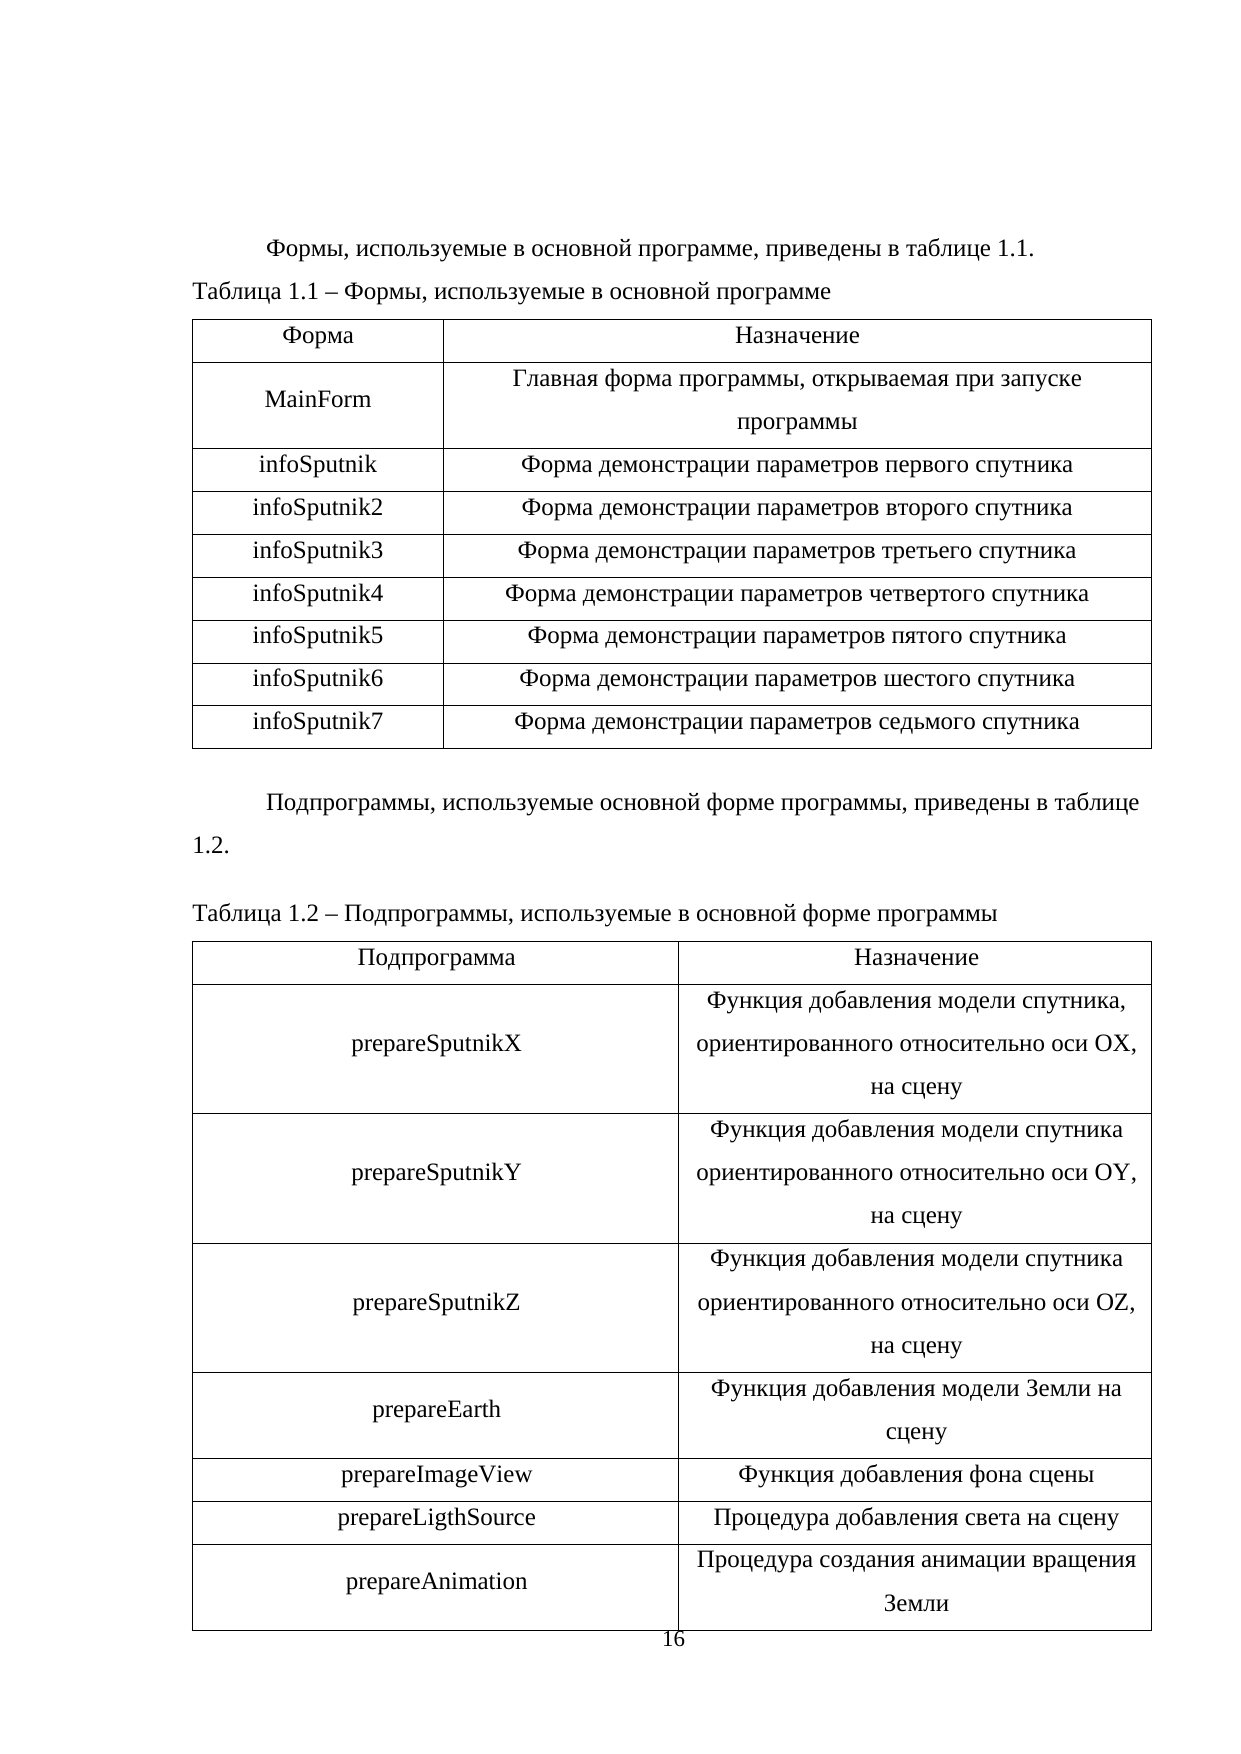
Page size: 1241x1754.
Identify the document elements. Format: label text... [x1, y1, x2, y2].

table_cell Форма демонстрации параметров четвертого спутника [444, 578, 1151, 619]
table_cell Форма демонстрации параметров второго спутника [444, 492, 1151, 534]
table_cell infoSputnik3 [193, 535, 443, 577]
table_cell infoSputnik2 [193, 492, 443, 534]
table_cell Функция добавления модели Земли на сцену [679, 1373, 1151, 1458]
table_cell infoSputnik5 [193, 621, 443, 662]
table_header Подпрограмма [193, 942, 678, 984]
table_cell Функция добавления фона сцены [679, 1459, 1151, 1501]
table_cell Форма демонстрации параметров третьего спутника [444, 535, 1151, 577]
table_cell prepareLigthSource [193, 1502, 678, 1543]
table_header Назначение [444, 320, 1151, 362]
table_cell prepareSputnikZ [193, 1244, 678, 1372]
text Таблица 1.1 – Формы, используемые в основной программе [192, 276, 1152, 304]
table_cell Процедура добавления света на сцену [679, 1502, 1151, 1543]
table_header Назначение [679, 942, 1151, 984]
table_cell Функция добавления модели спутника ориентированного относительно оси OZ, на сцену [679, 1244, 1151, 1372]
text Таблица 1.2 – Подпрограммы, используемые в основной форме программы [192, 898, 1152, 927]
table_cell Форма демонстрации параметров шестого спутника [444, 664, 1151, 705]
table_cell Форма демонстрации параметров первого спутника [444, 449, 1151, 491]
table_cell prepareAnimation [193, 1545, 678, 1629]
table_cell Форма демонстрации параметров пятого спутника [444, 621, 1151, 662]
table_cell infoSputnik4 [193, 578, 443, 619]
table_cell infoSputnik [193, 449, 443, 491]
table_cell prepareSputnikX [193, 985, 678, 1113]
table_cell Форма демонстрации параметров седьмого спутника [444, 706, 1151, 748]
table_cell Процедура создания анимации вращения Земли [679, 1545, 1151, 1629]
table_cell Функция добавления модели спутника, ориентированного относительно оси OX, на сцену [679, 985, 1151, 1113]
table_cell MainForm [193, 363, 443, 448]
table_cell prepareSputnikY [193, 1114, 678, 1242]
table_cell prepareEarth [193, 1373, 678, 1458]
text Формы, используемые в основной программе, приведены в таблице 1.1. [192, 233, 1152, 261]
table_header Форма [193, 320, 443, 362]
table_cell Главная форма программы, открываемая при запуске программы [444, 363, 1151, 448]
table_cell infoSputnik6 [193, 664, 443, 705]
table_cell prepareImageView [193, 1459, 678, 1501]
table_cell infoSputnik7 [193, 706, 443, 748]
text Подпрограммы, используемые основной форме программы, приведены в таблице 1.2. [192, 787, 1152, 859]
table_cell Функция добавления модели спутника ориентированного относительно оси OY, на сцену [679, 1114, 1151, 1242]
